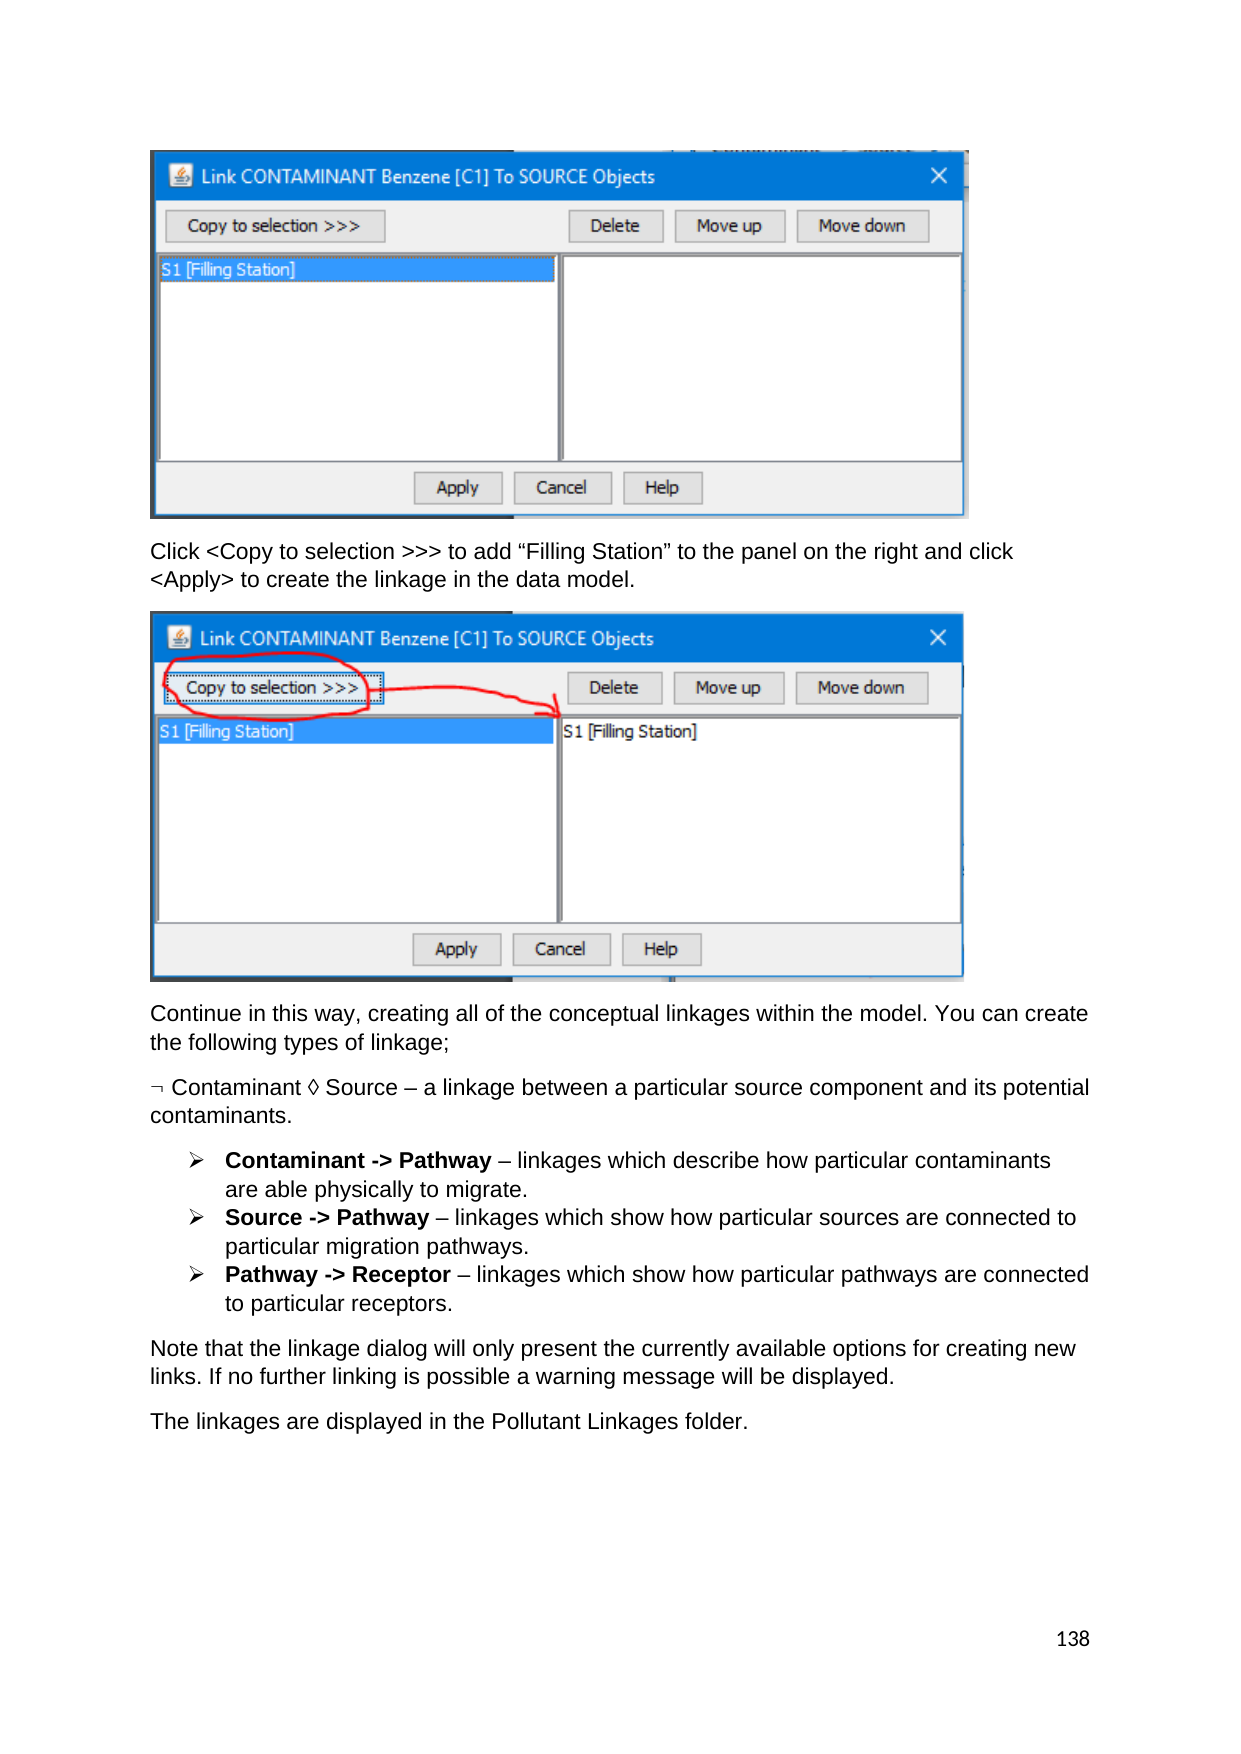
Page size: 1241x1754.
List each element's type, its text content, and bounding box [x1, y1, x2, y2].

text Continue in this way, creating all of the conceptual linkages within the model. You can create the following types of linkage; [150, 1000, 1090, 1055]
list Contaminant -> Pathway – linkages which describe how particular contaminants are able physically to migrate. [187, 1147, 1090, 1202]
text Contaminant Source – a linkage between a particular source component and its potential contaminants. [150, 1074, 1090, 1129]
picture [150, 150, 969, 519]
list Pathway -> Receptor – linkages which show how particular pathways are connected to particular receptors. [187, 1261, 1090, 1316]
picture [150, 611, 965, 982]
text Note that the linkage dialog will only present the currently available options for creating new links. If no further linking is possible a warning message will be displayed. [150, 1335, 1090, 1389]
text The linkages are displayed in the Pollutant Linkages folder. [150, 1408, 1090, 1435]
text Click <Copy to selection >>> to add “Filling Station” to the panel on the right and click <Apply> to create the linkage in the data model. [150, 538, 1090, 592]
list Source -> Pathway – linkages which show how particular sources are connected to particular migration pathways. [187, 1204, 1090, 1259]
